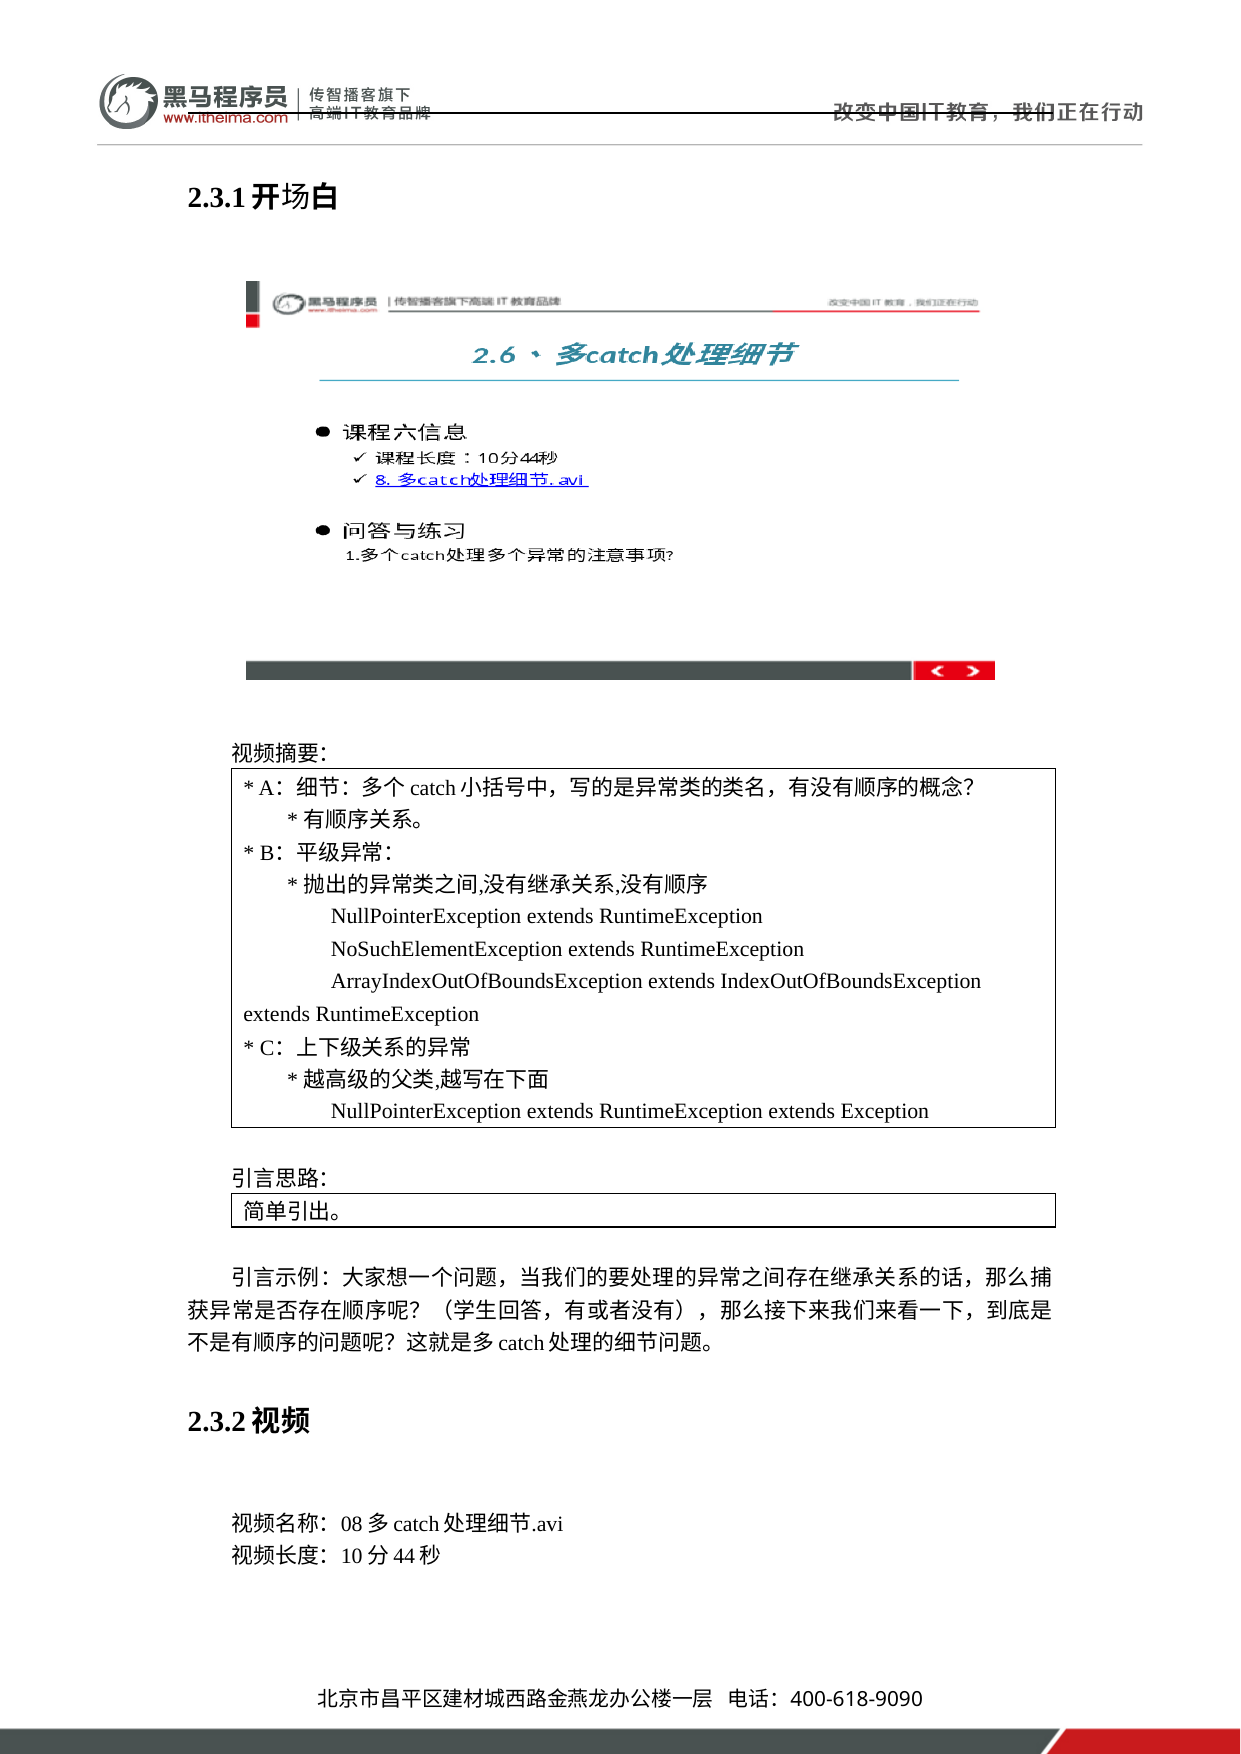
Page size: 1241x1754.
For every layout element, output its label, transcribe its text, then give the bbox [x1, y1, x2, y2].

subtitle 2.3.1开场白 [187, 162, 1053, 227]
text 视频长度：10分44秒 [231, 1538, 1053, 1571]
picture [0, 1669, 1241, 1754]
picture [0, 3, 1241, 153]
table_header * A：细节：多个catch小括号中，写的是异常类的类名，有没有顺序的概念？ * 有顺序关系。 * B：平级异常： * 抛出的异常类之间,没有继承关系,没有顺序 NullPointerException extends RuntimeException NoSuchElementException extends RuntimeException ArrayIndexOutOfBoundsException extends IndexOutOfBoundsException extends RuntimeException * C：上下级关系的异常 * 越高级的父类,越写在下面 NullPointerException extends RuntimeException extends Exception [232, 769, 1055, 1127]
text 视频名称：08多catch处理细节.avi [187, 1506, 1053, 1538]
text 引言示例：大家想一个问题，当我们的要处理的异常之间存在继承关系的话，那么捕获异常是否存在顺序呢？（学生回答，有或者没有），那么接下来我们来看一下，到底是不是有顺序的问题呢？这就是多catch处理的细节问题。 [187, 1260, 1053, 1357]
table_header 简单引出。 [232, 1194, 1055, 1226]
text 视频摘要： [187, 736, 1053, 768]
text 引言思路： [187, 1160, 1053, 1193]
subtitle 2.3.2视频 [187, 1387, 1053, 1452]
